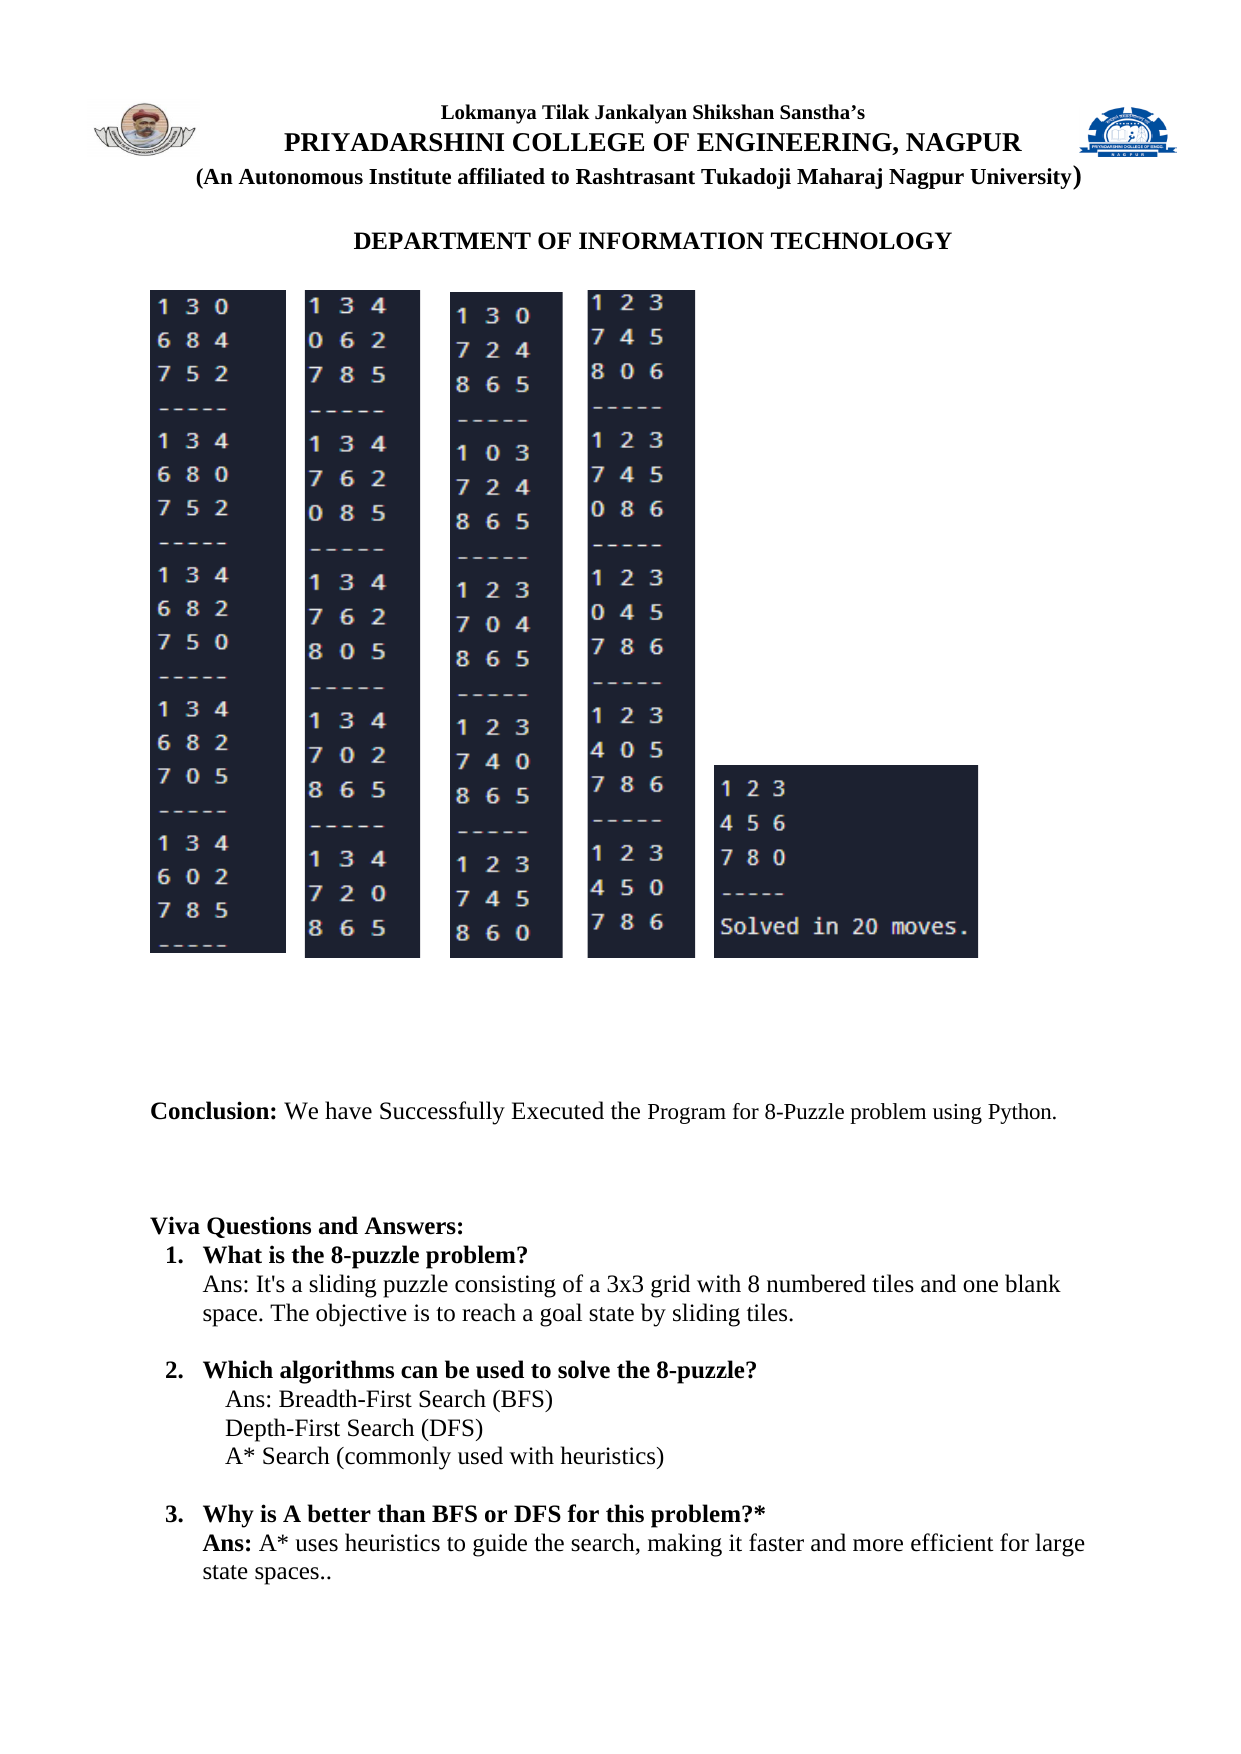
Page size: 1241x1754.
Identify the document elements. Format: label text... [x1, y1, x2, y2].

text A* Search (commonly used with heuristics) [225, 1441, 1090, 1470]
picture [304, 290, 421, 958]
picture [587, 290, 696, 958]
list Which algorithms can be used to solve the 8-puzzle? [165, 1355, 1090, 1384]
picture [87, 98, 200, 157]
list What is the 8-puzzle problem? Ans: It's a sliding puzzle consisting of a 3x3 grid with 8 numbered tiles and one blank space. The objective is to reach a goal state by sliding tiles. [165, 1240, 1090, 1326]
text Viva Questions and Answers: [150, 1211, 1090, 1240]
picture [450, 292, 563, 958]
picture [1079, 107, 1177, 157]
text Depth-First Search (DFS) [225, 1413, 1090, 1441]
text Ans: Breadth-First Search (BFS) [225, 1384, 1090, 1413]
picture [150, 290, 286, 953]
list Why is A better than BFS or DFS for this problem?* Ans: A* uses heuristics to guide the search, making it faster and more efficient for large state spaces.. [165, 1499, 1090, 1585]
text Conclusion: We have Successfully Executed the Program for 8-Puzzle problem using Python. [150, 1096, 1090, 1125]
picture [714, 765, 979, 958]
